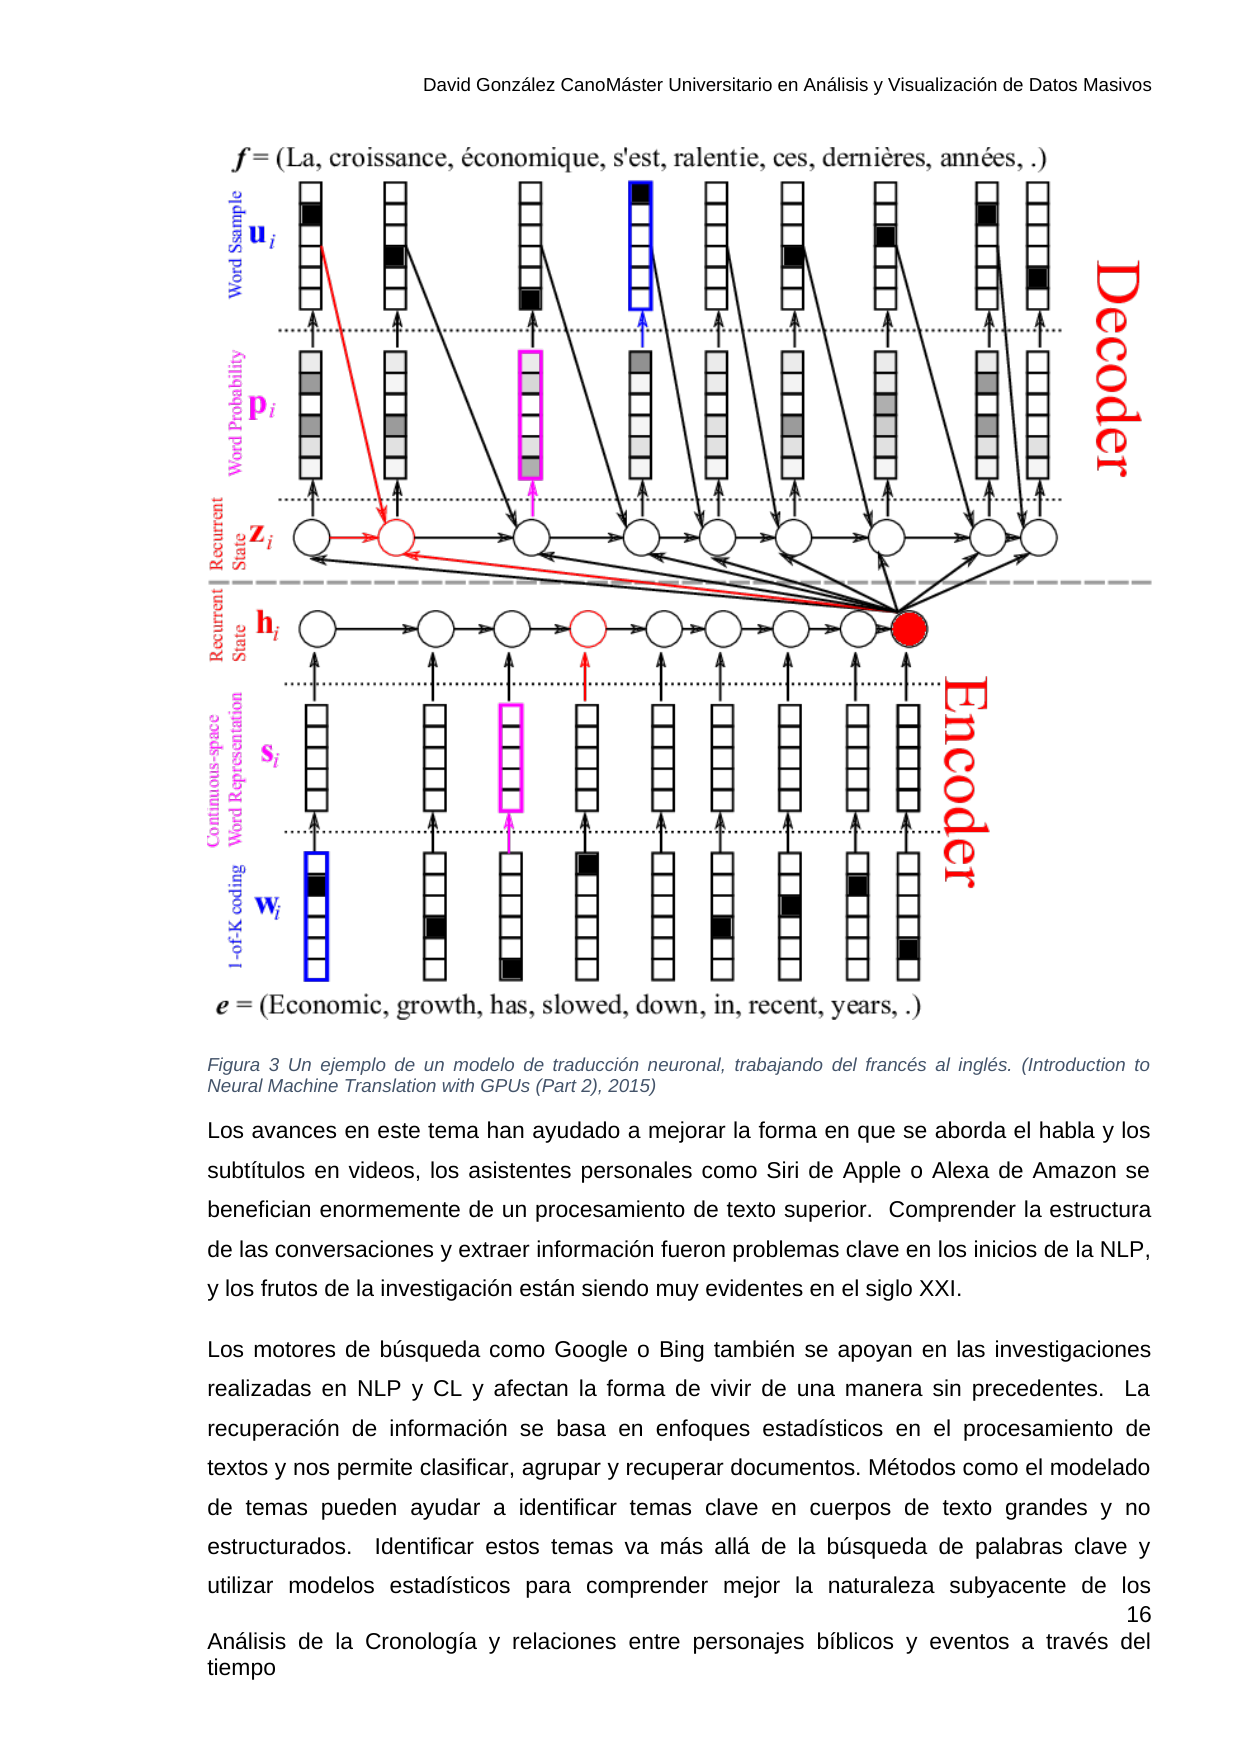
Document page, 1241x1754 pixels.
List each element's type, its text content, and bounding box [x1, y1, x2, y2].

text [207, 1336, 1152, 1599]
picture [207, 147, 1152, 1020]
text Figura 3 Un ejemplo de un modelo de traducción neuronal, trabajando del francés al inglés. [207, 1053, 1152, 1096]
text Los avances en este tema han ayudado a mejorar la forma en que se aborda el habla y los subtítulos en videos, los asistentes personales como Siri de Apple o Alexa de Amazon se benefician enormemente de un procesamiento de texto superior. Comprender la estructura de las conversaciones y extraer información fueron problemas clave en los inicios de la NLP, y los frutos de la investigación están siendo muy evidentes en el siglo XXI. [207, 1117, 1152, 1302]
